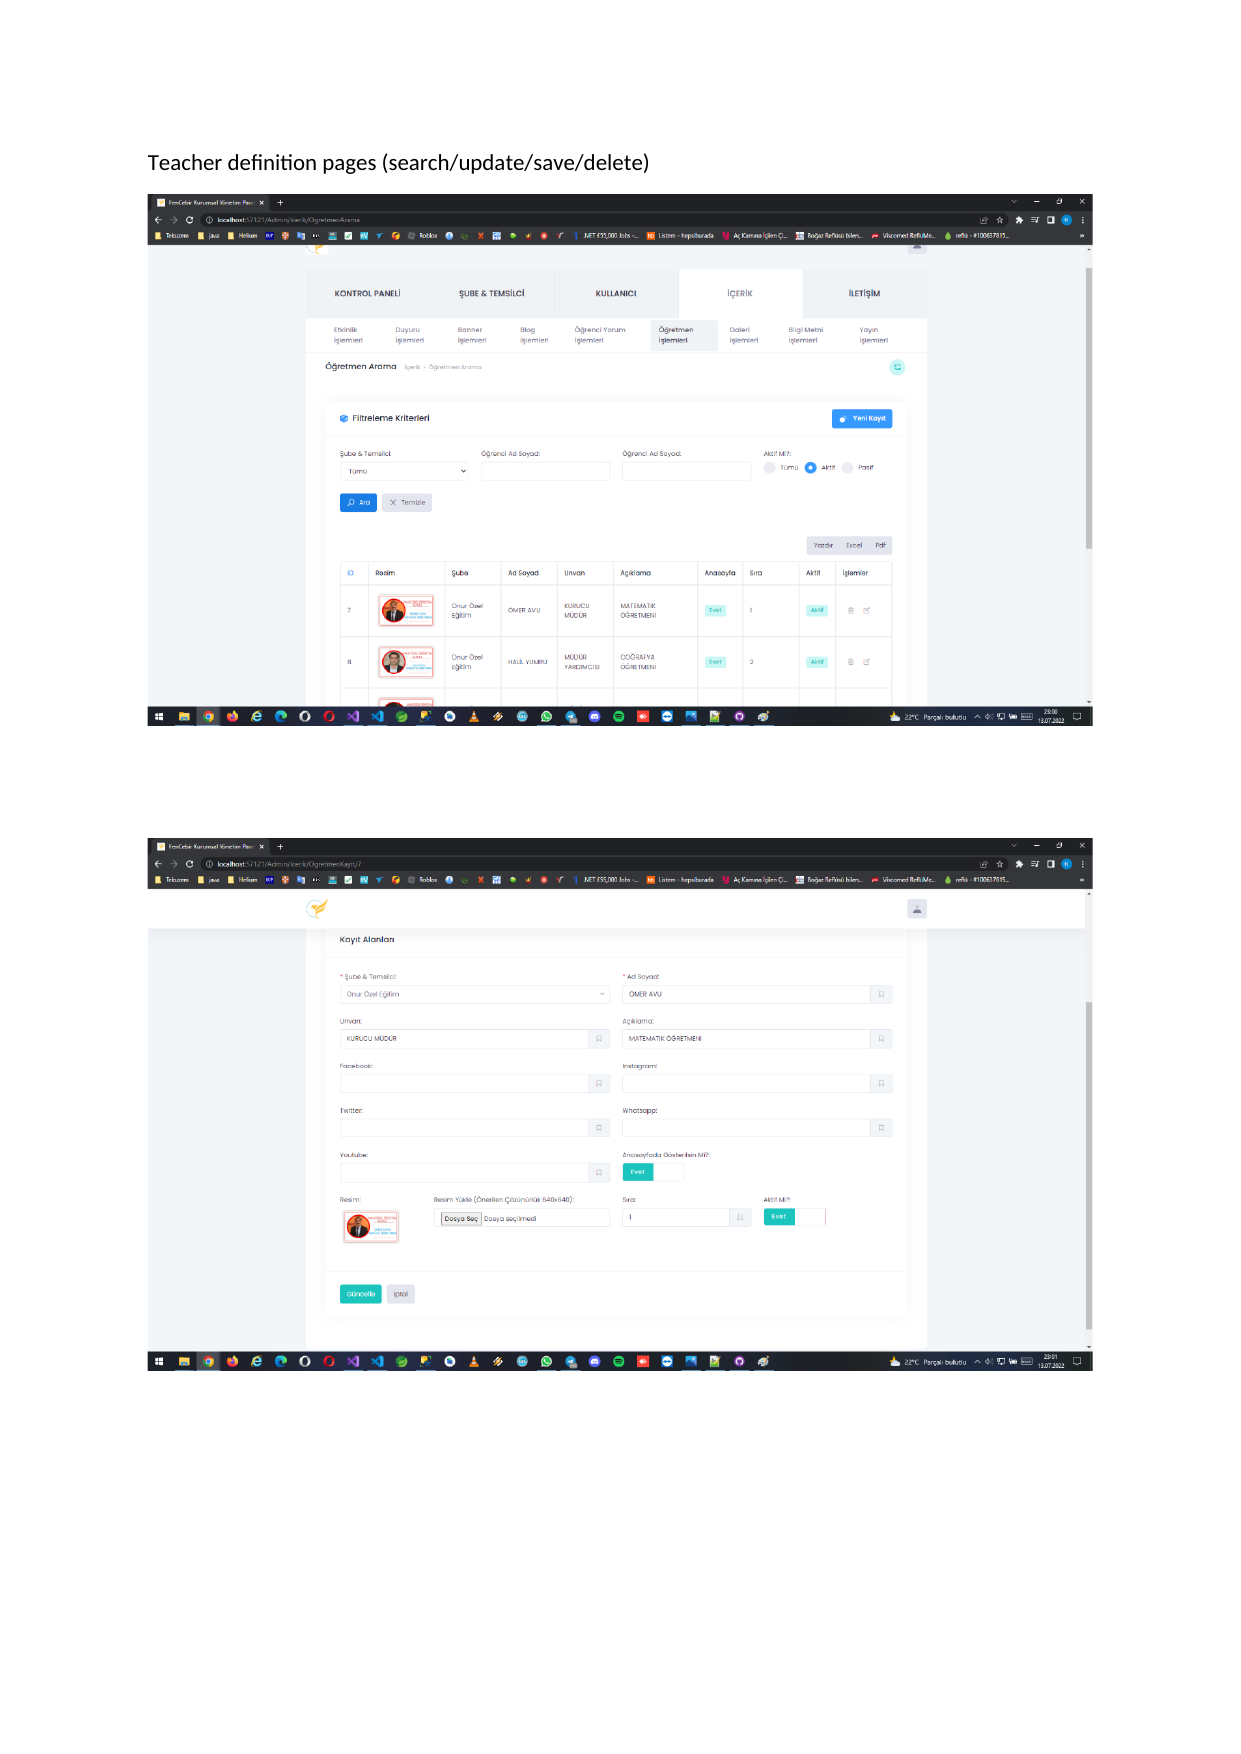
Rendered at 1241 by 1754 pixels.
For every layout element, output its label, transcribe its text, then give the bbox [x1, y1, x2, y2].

picture [147, 838, 1093, 1371]
picture [147, 194, 1093, 726]
text Teacher definition pages (search/update/save/delete) [148, 148, 1093, 176]
